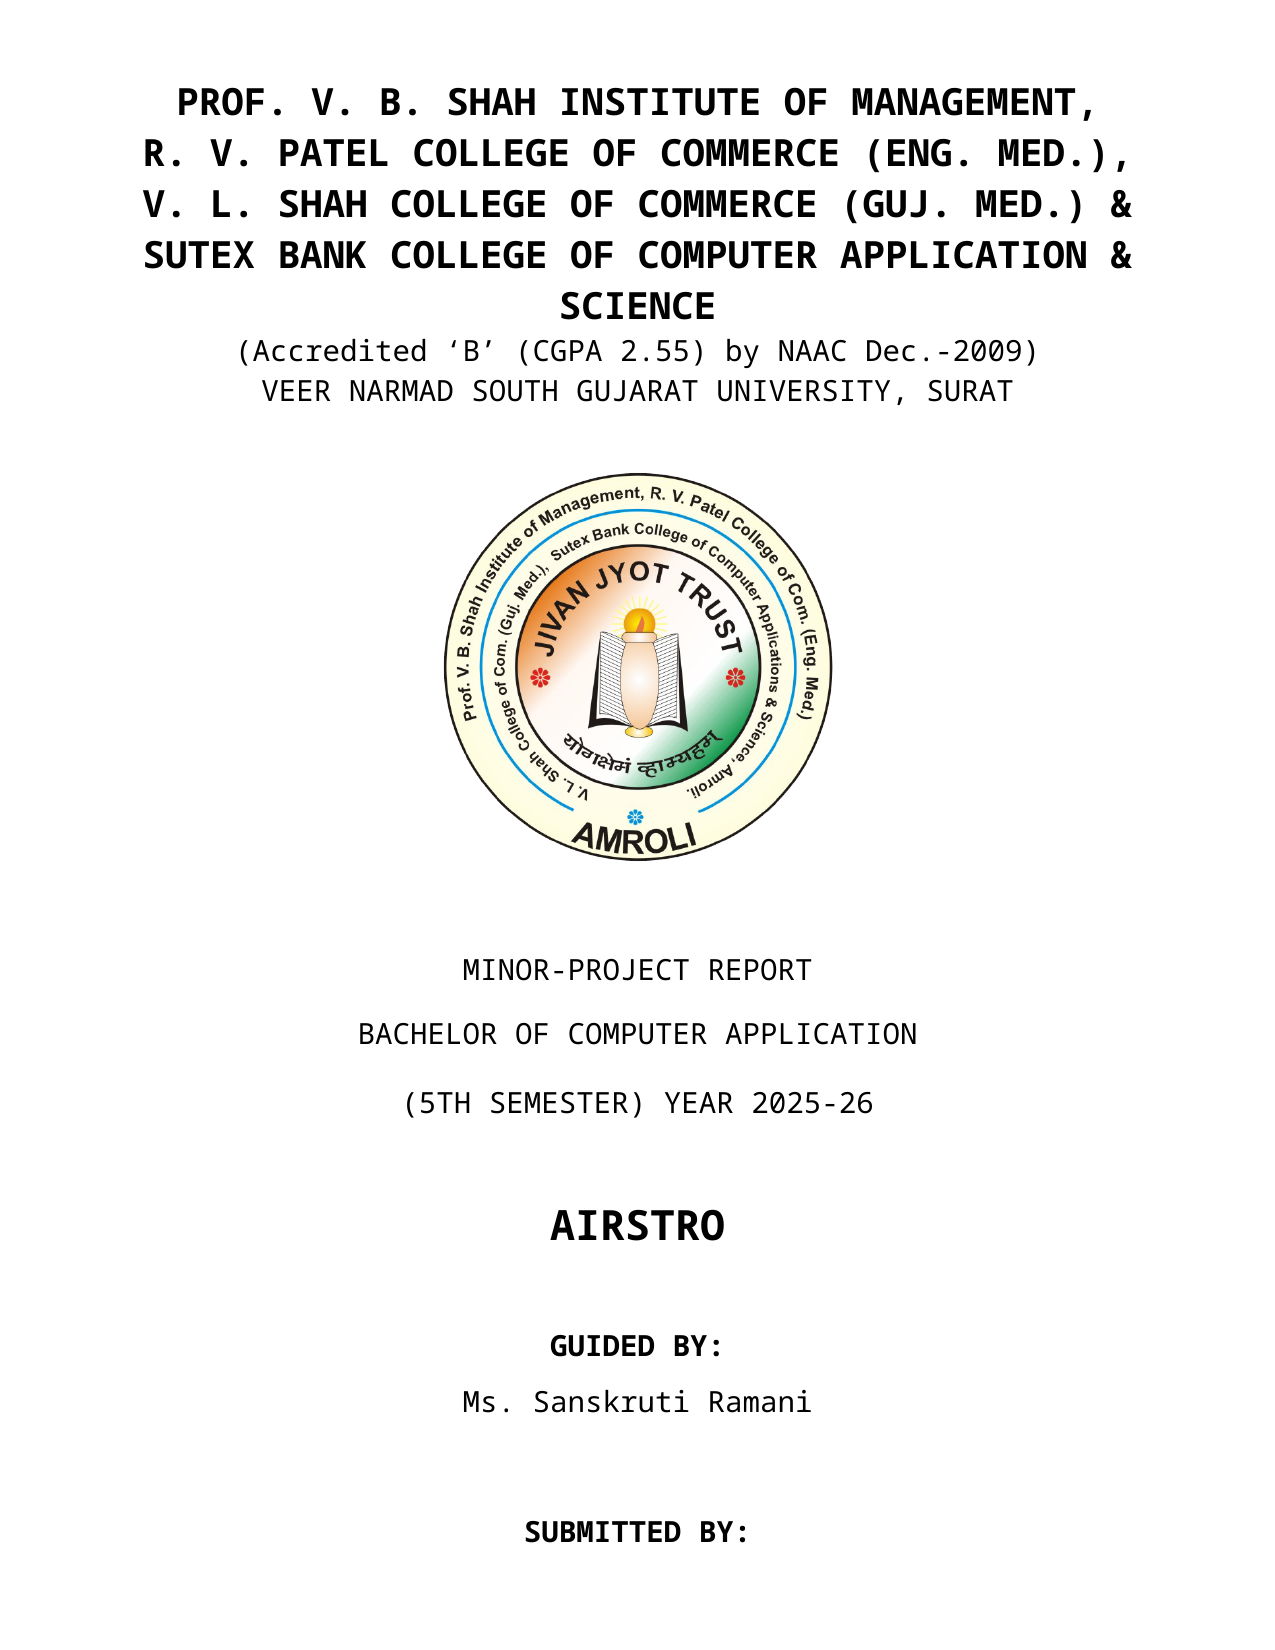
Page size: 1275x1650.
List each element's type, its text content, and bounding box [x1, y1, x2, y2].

text AIRSTRO [75, 1196, 1200, 1252]
text V. L. SHAH COLLEGE OF COMMERCE (GUJ. MED.) & [75, 177, 1200, 228]
text BACHELOR OF COMPUTER APPLICATION [75, 1014, 1200, 1053]
text Ms. Sanskruti Ramani [75, 1382, 1200, 1421]
text MINOR-PROJECT REPORT [75, 949, 1200, 989]
text GUIDED BY: [75, 1325, 1200, 1365]
text SUTEX BANK COLLEGE OF COMPUTER APPLICATION & SCIENCE [75, 228, 1200, 330]
text (5TH SEMESTER) YEAR 2025-26 [75, 1082, 1200, 1122]
text (Accredited ‘B’ (CGPA 2.55) by NAAC Dec.-2009) [75, 330, 1200, 370]
text SUBMITTED BY: [75, 1512, 1200, 1551]
text VEER NARMAD SOUTH GUJARAT UNIVERSITY, SURAT [75, 370, 1200, 409]
text R. V. PATEL COLLEGE OF COMMERCE (ENG. MED.), [75, 126, 1200, 177]
text PROF. V. B. SHAH INSTITUTE OF MANAGEMENT, [75, 75, 1200, 126]
picture [436, 465, 839, 869]
